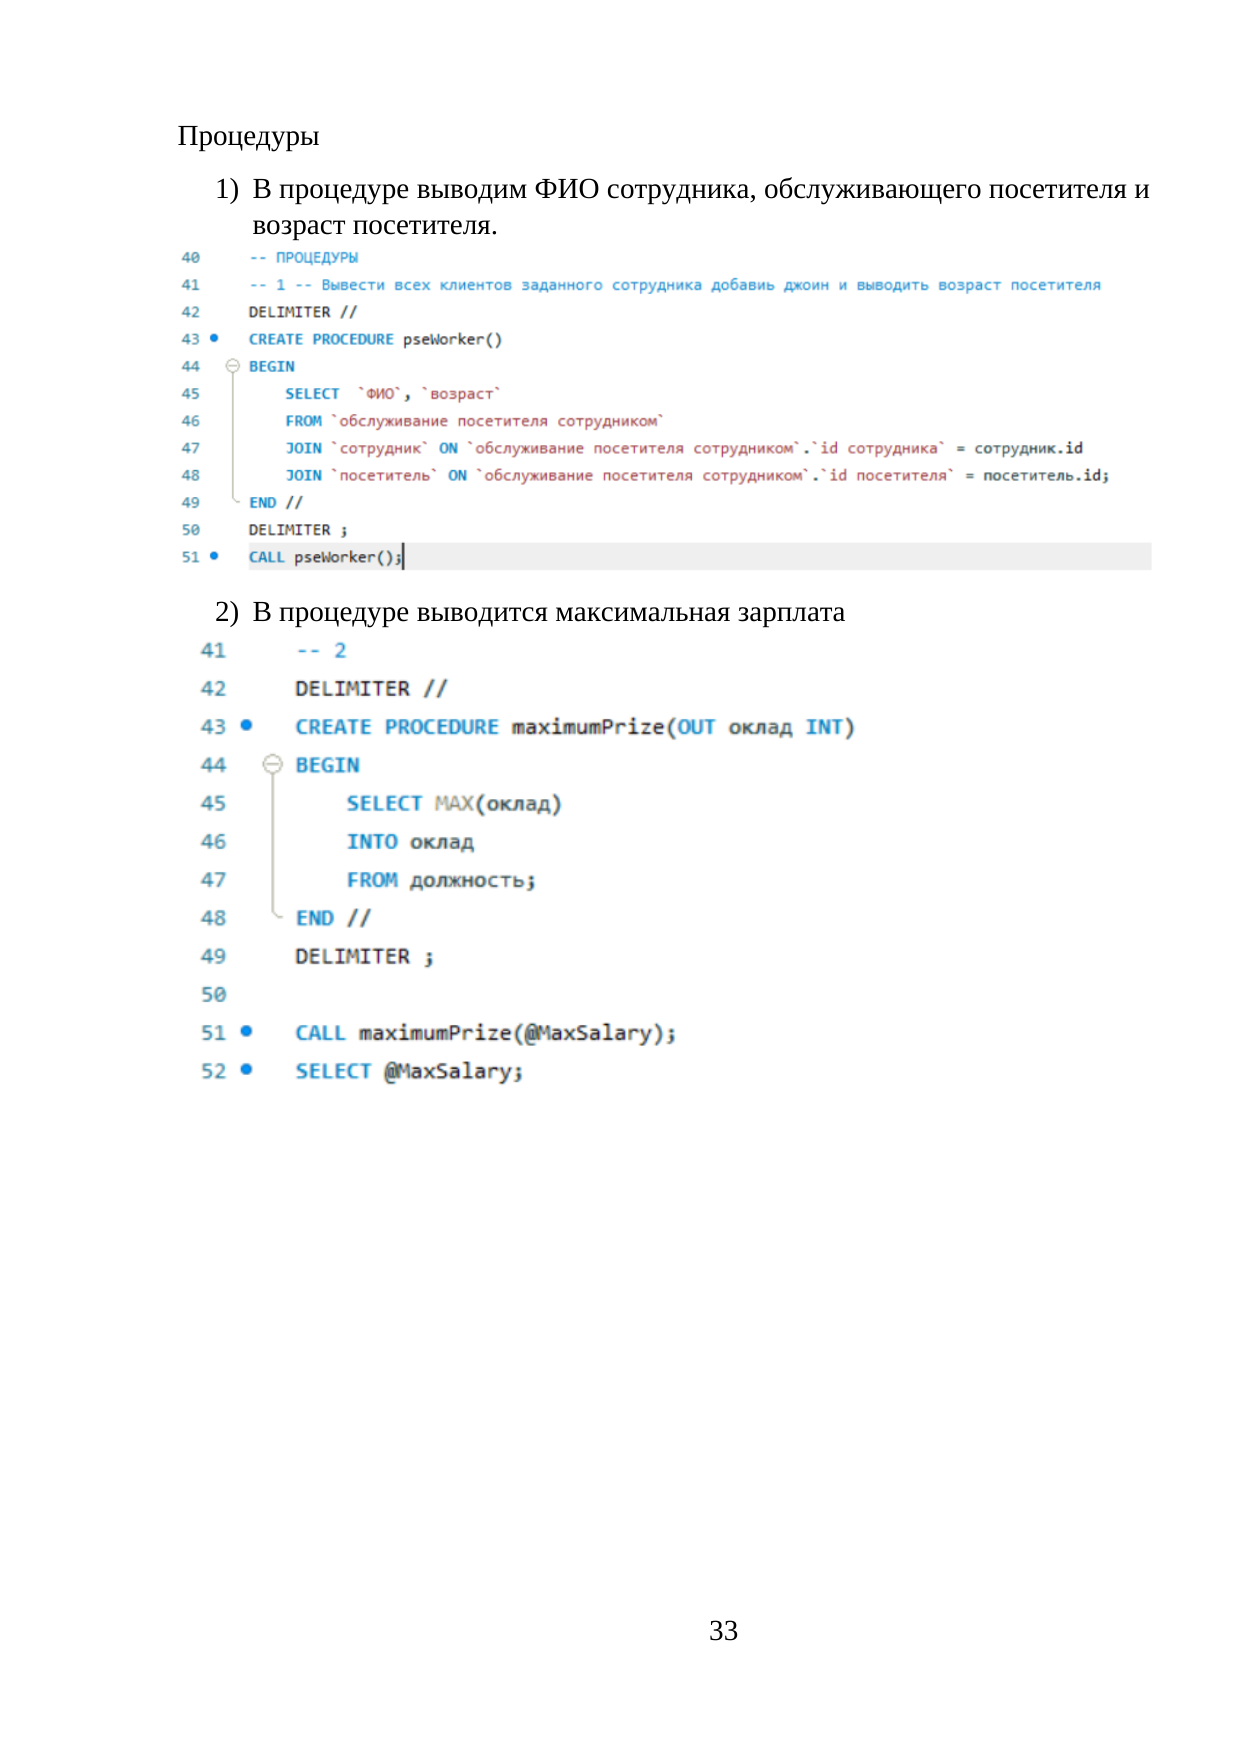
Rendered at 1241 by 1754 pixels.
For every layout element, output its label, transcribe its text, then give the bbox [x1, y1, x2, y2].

text Процедуры [177, 118, 1181, 152]
picture [177, 243, 1152, 575]
list В процедуре выводим ФИО сотрудника, обслуживающего посетителя и возраст посетителя. [215, 171, 1181, 241]
picture [177, 630, 908, 1091]
list В процедуре выводится максимальная зарплата [215, 594, 1181, 627]
